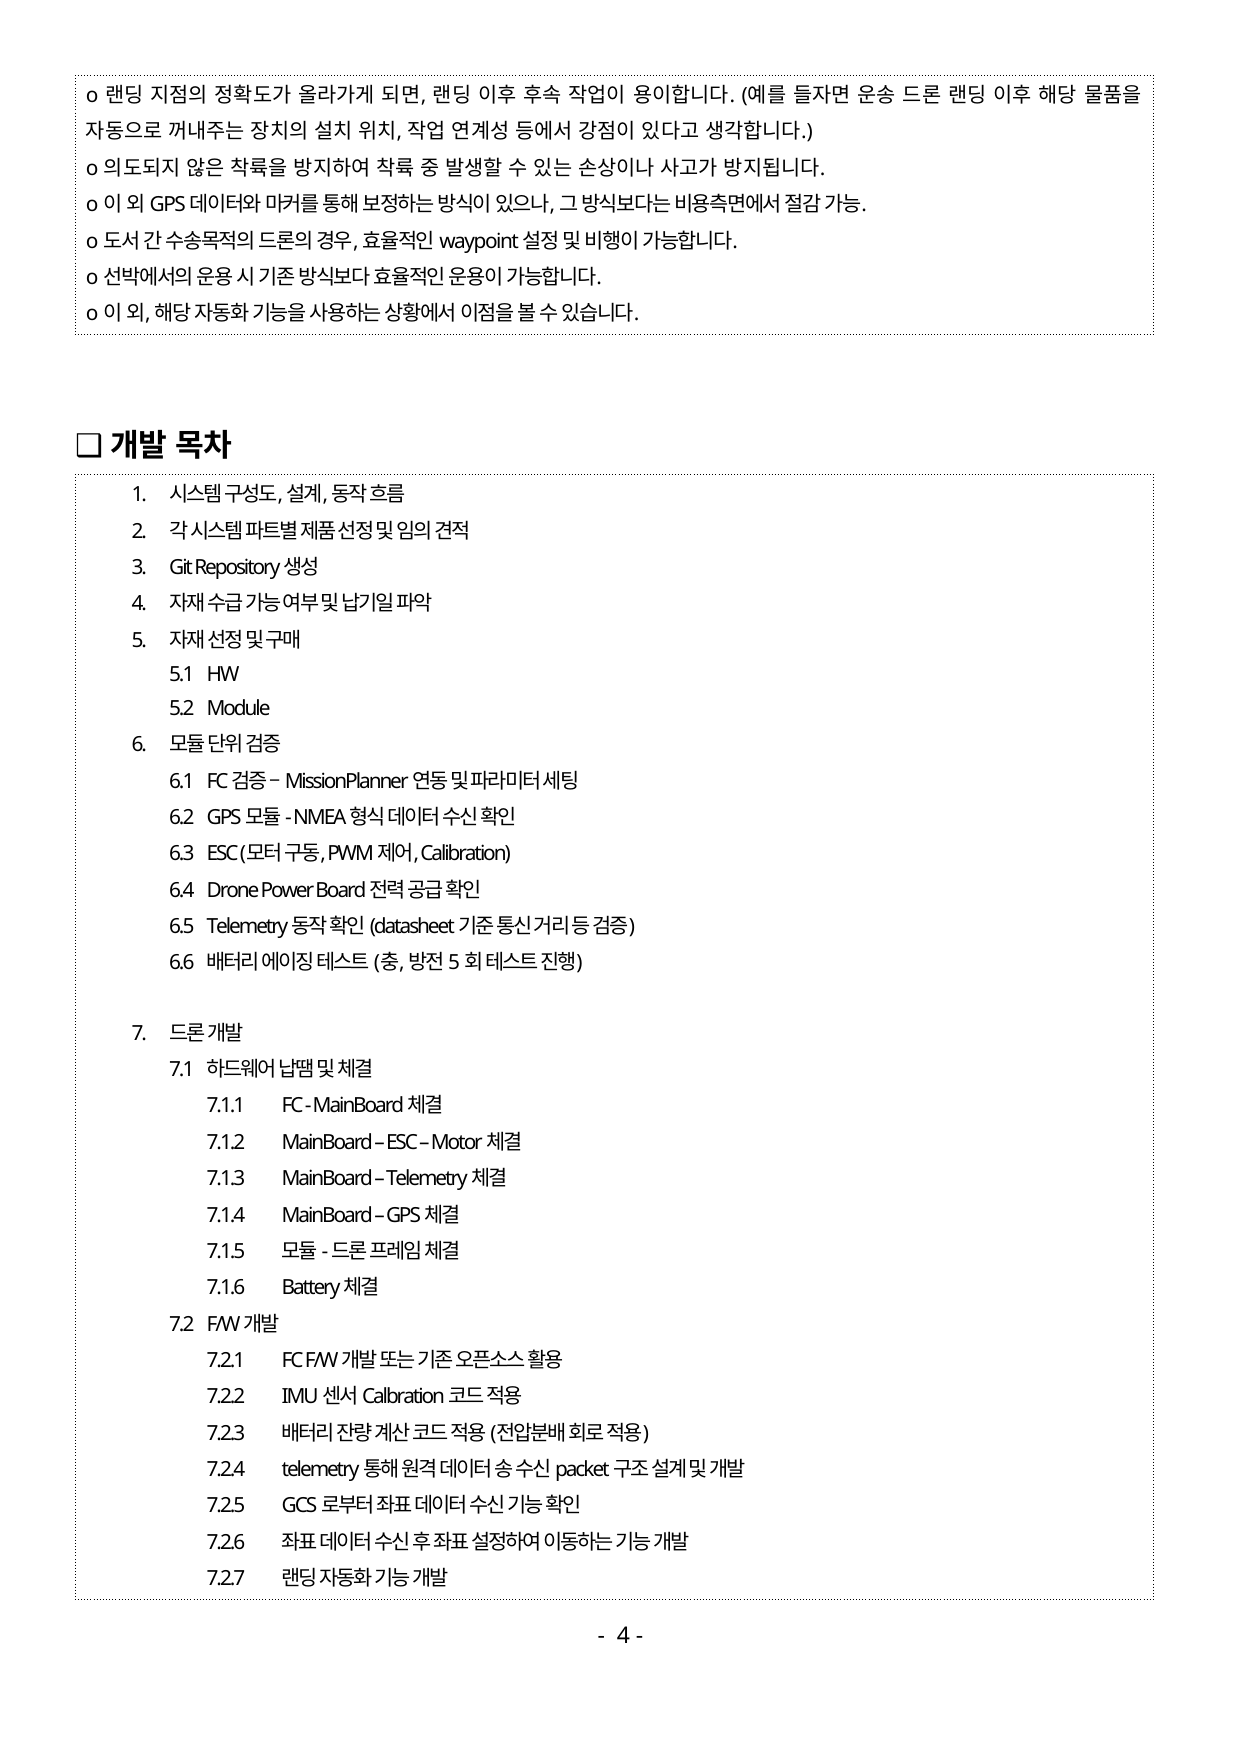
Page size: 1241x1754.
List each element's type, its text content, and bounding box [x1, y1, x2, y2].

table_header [75, 474, 1153, 1599]
text ❑ 개발 목차 [75, 420, 1165, 465]
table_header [75, 75, 1153, 334]
